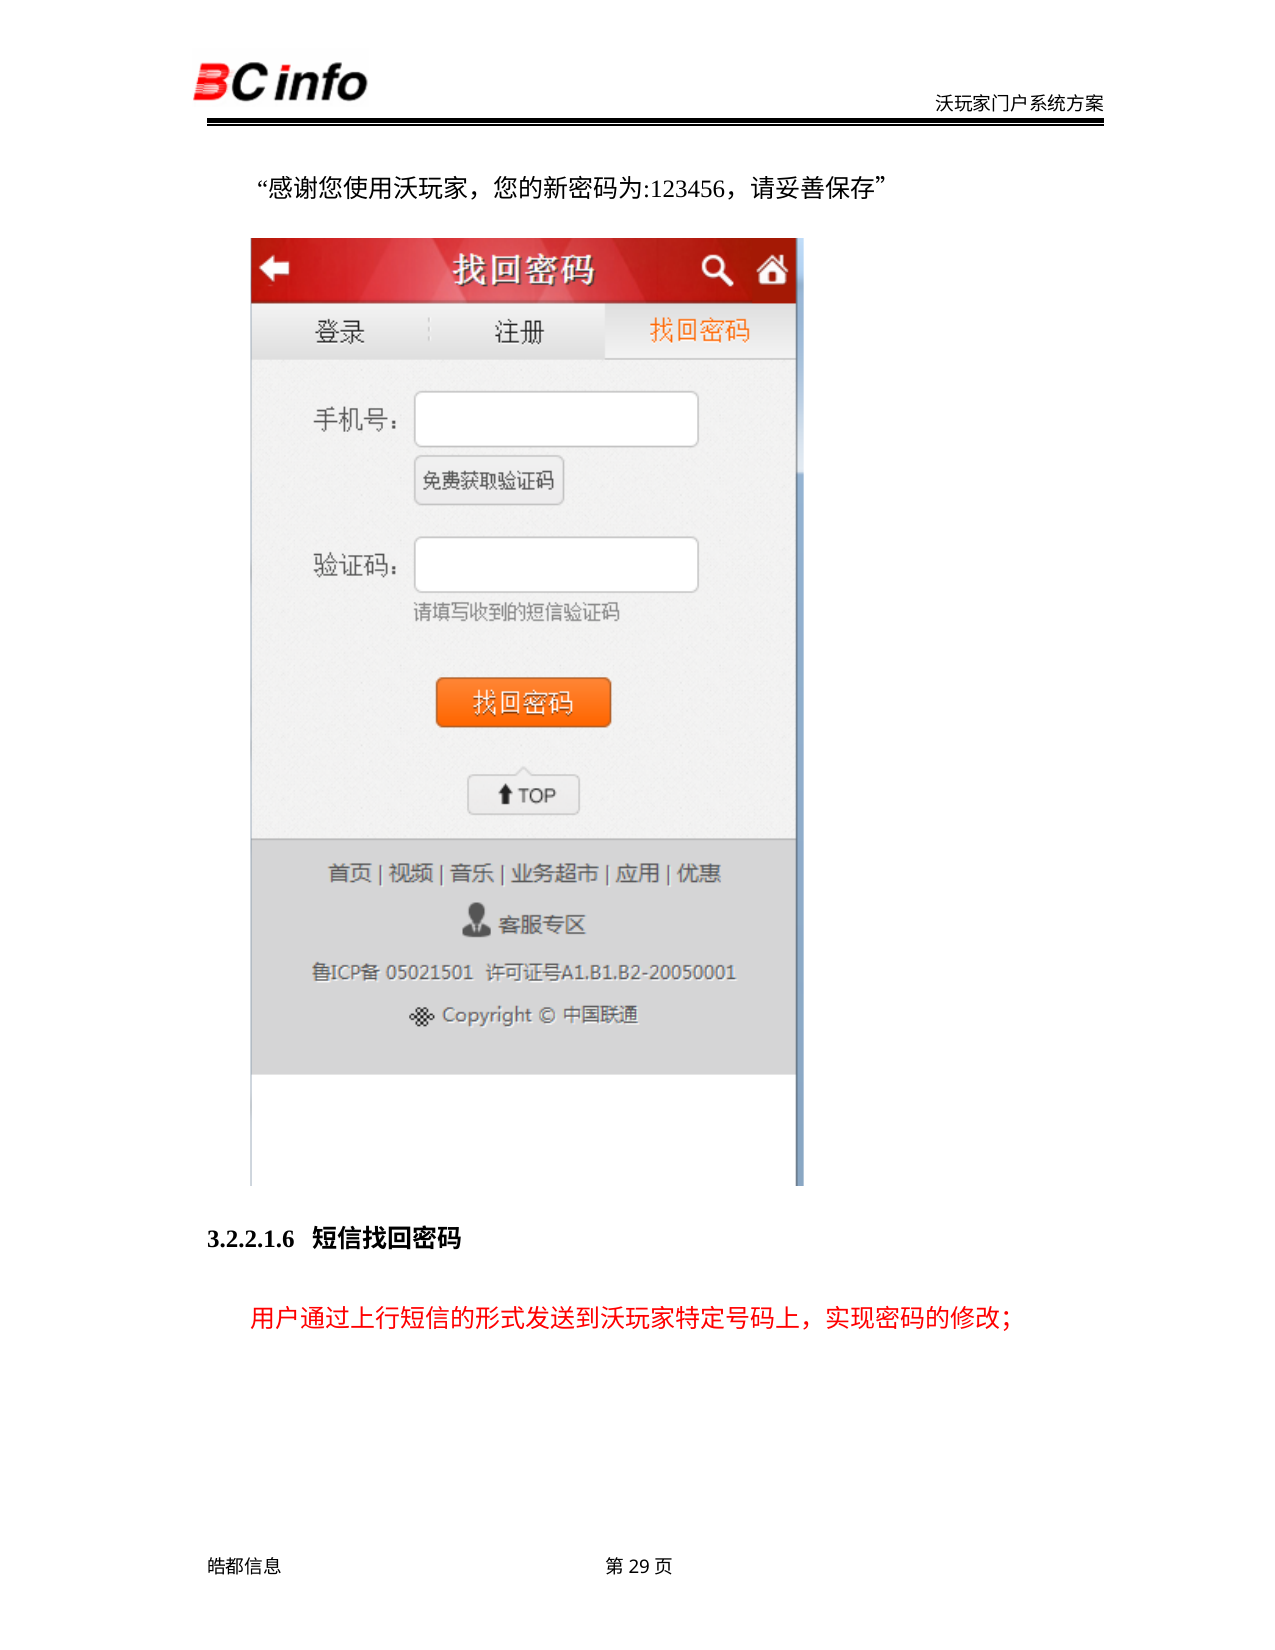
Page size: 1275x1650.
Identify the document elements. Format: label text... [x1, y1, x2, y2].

picture [192, 48, 370, 107]
subtitle 短信找回密码 [207, 1202, 1104, 1270]
text 用户通过上行短信的形式发送到沃玩家特定号码上，实现密码的修改； [207, 1283, 1104, 1351]
picture [250, 238, 804, 1186]
text “感谢您使用沃玩家，您的新密码为:123456，请妥善保存” [207, 153, 1104, 221]
